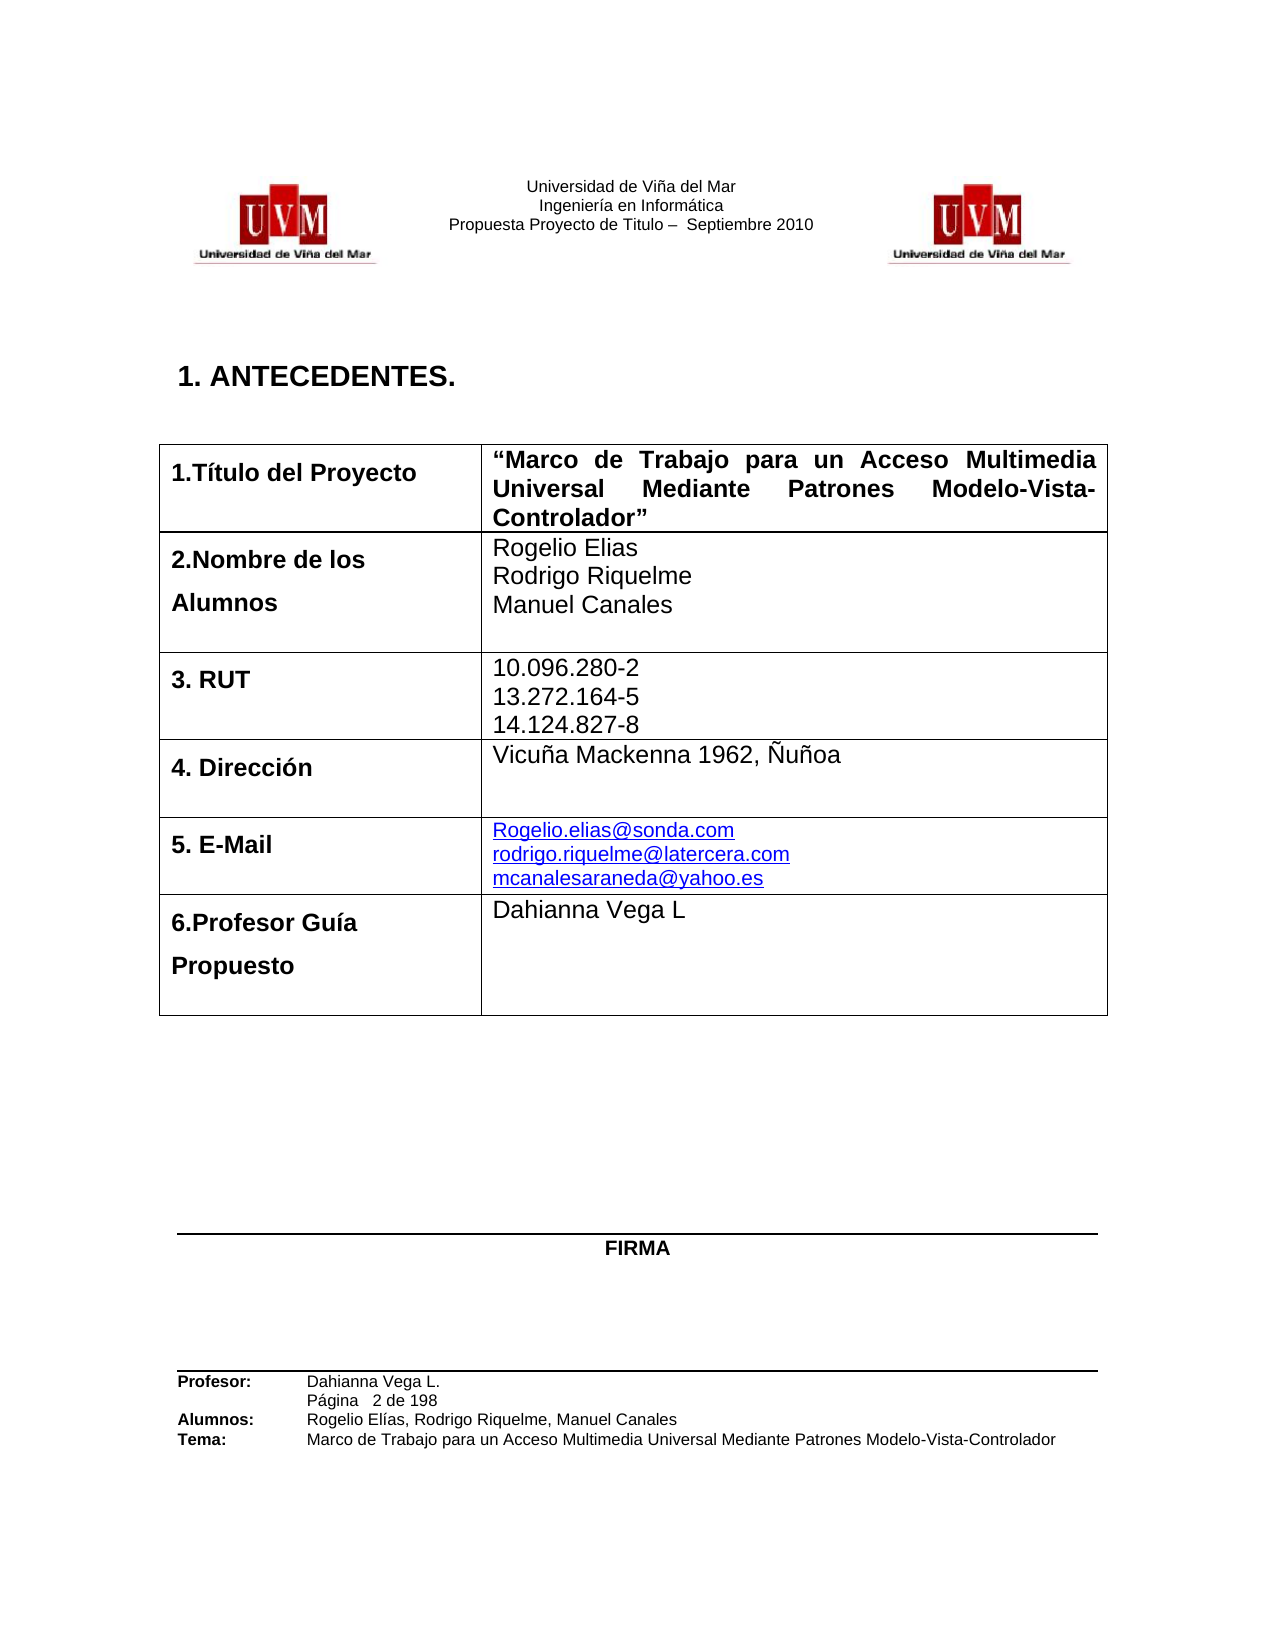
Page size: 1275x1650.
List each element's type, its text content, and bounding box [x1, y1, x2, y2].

text FIRMA [177, 1235, 1098, 1259]
table_cell 2.Nombre de los Alumnos [160, 533, 481, 652]
table_header 1.Título del Proyecto [160, 445, 481, 531]
table_header “Marco de Trabajo para un Acceso Multimedia Universal Mediante Patrones Modelo-Vista-Controlador” [482, 445, 1107, 531]
table_cell 3. RUT [160, 653, 481, 739]
table_cell Dahianna Vega L [482, 895, 1107, 1014]
table_cell 10.096.280-2 13.272.164-5 14.124.827-8 [482, 653, 1107, 739]
picture [177, 176, 390, 267]
table_cell 4. Dirección [160, 740, 481, 817]
table_cell 5. E-Mail [160, 818, 481, 894]
table_cell Rogelio Elias Rodrigo Riquelme Manuel Canales [482, 533, 1107, 652]
table_cell Vicuña Mackenna 1962, Ñuñoa [482, 740, 1107, 817]
picture [871, 176, 1084, 267]
table_cell 6.Profesor Guía Propuesto [160, 895, 481, 1014]
subtitle 1. ANTECEDENTES. [177, 359, 1098, 392]
table_cell Rogelio.elias@sonda.com rodrigo.riquelme@latercera.com mcanalesaraneda@yahoo.es [482, 818, 1107, 894]
